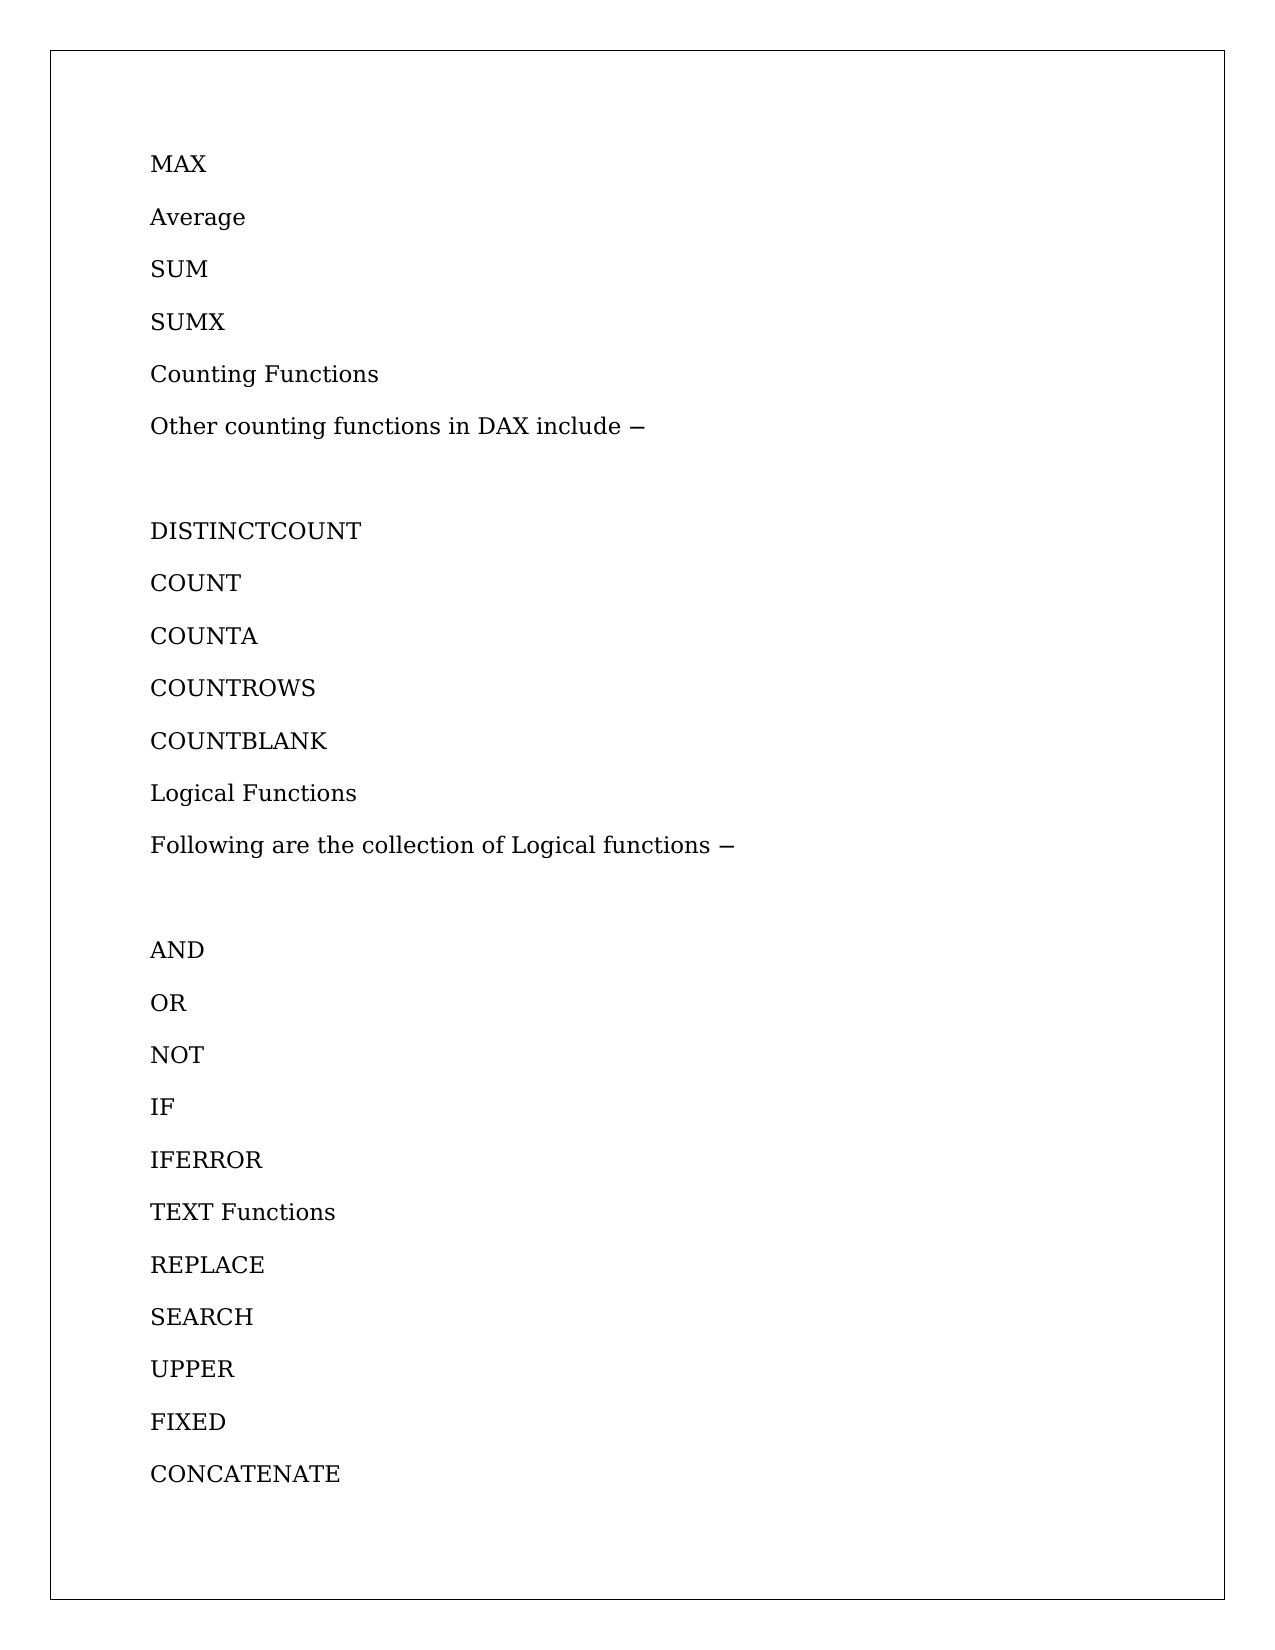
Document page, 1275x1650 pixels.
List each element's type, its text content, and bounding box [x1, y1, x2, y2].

text UPPER [150, 1355, 1125, 1383]
text NOT [150, 1041, 1125, 1068]
text Counting Functions [150, 359, 1125, 387]
text SEARCH [150, 1303, 1125, 1330]
text CONCATENATE [150, 1460, 1125, 1487]
text Average [150, 202, 1125, 230]
text OR [150, 988, 1125, 1016]
text Other counting functions in DAX include − [150, 412, 1125, 439]
text Following are the collection of Logical functions − [150, 831, 1125, 859]
text COUNTA [150, 622, 1125, 649]
text COUNTBLANK [150, 726, 1125, 754]
text IFERROR [150, 1146, 1125, 1173]
text Logical Functions [150, 779, 1125, 806]
text IF [150, 1093, 1125, 1121]
text SUMX [150, 307, 1125, 335]
text MAX [150, 150, 1125, 177]
text AND [150, 936, 1125, 963]
text DISTINCTCOUNT [150, 517, 1125, 544]
text FIXED [150, 1407, 1125, 1435]
text COUNT [150, 569, 1125, 597]
text REPLACE [150, 1250, 1125, 1278]
text TEXT Functions [150, 1198, 1125, 1225]
text SUM [150, 255, 1125, 282]
text COUNTROWS [150, 674, 1125, 701]
